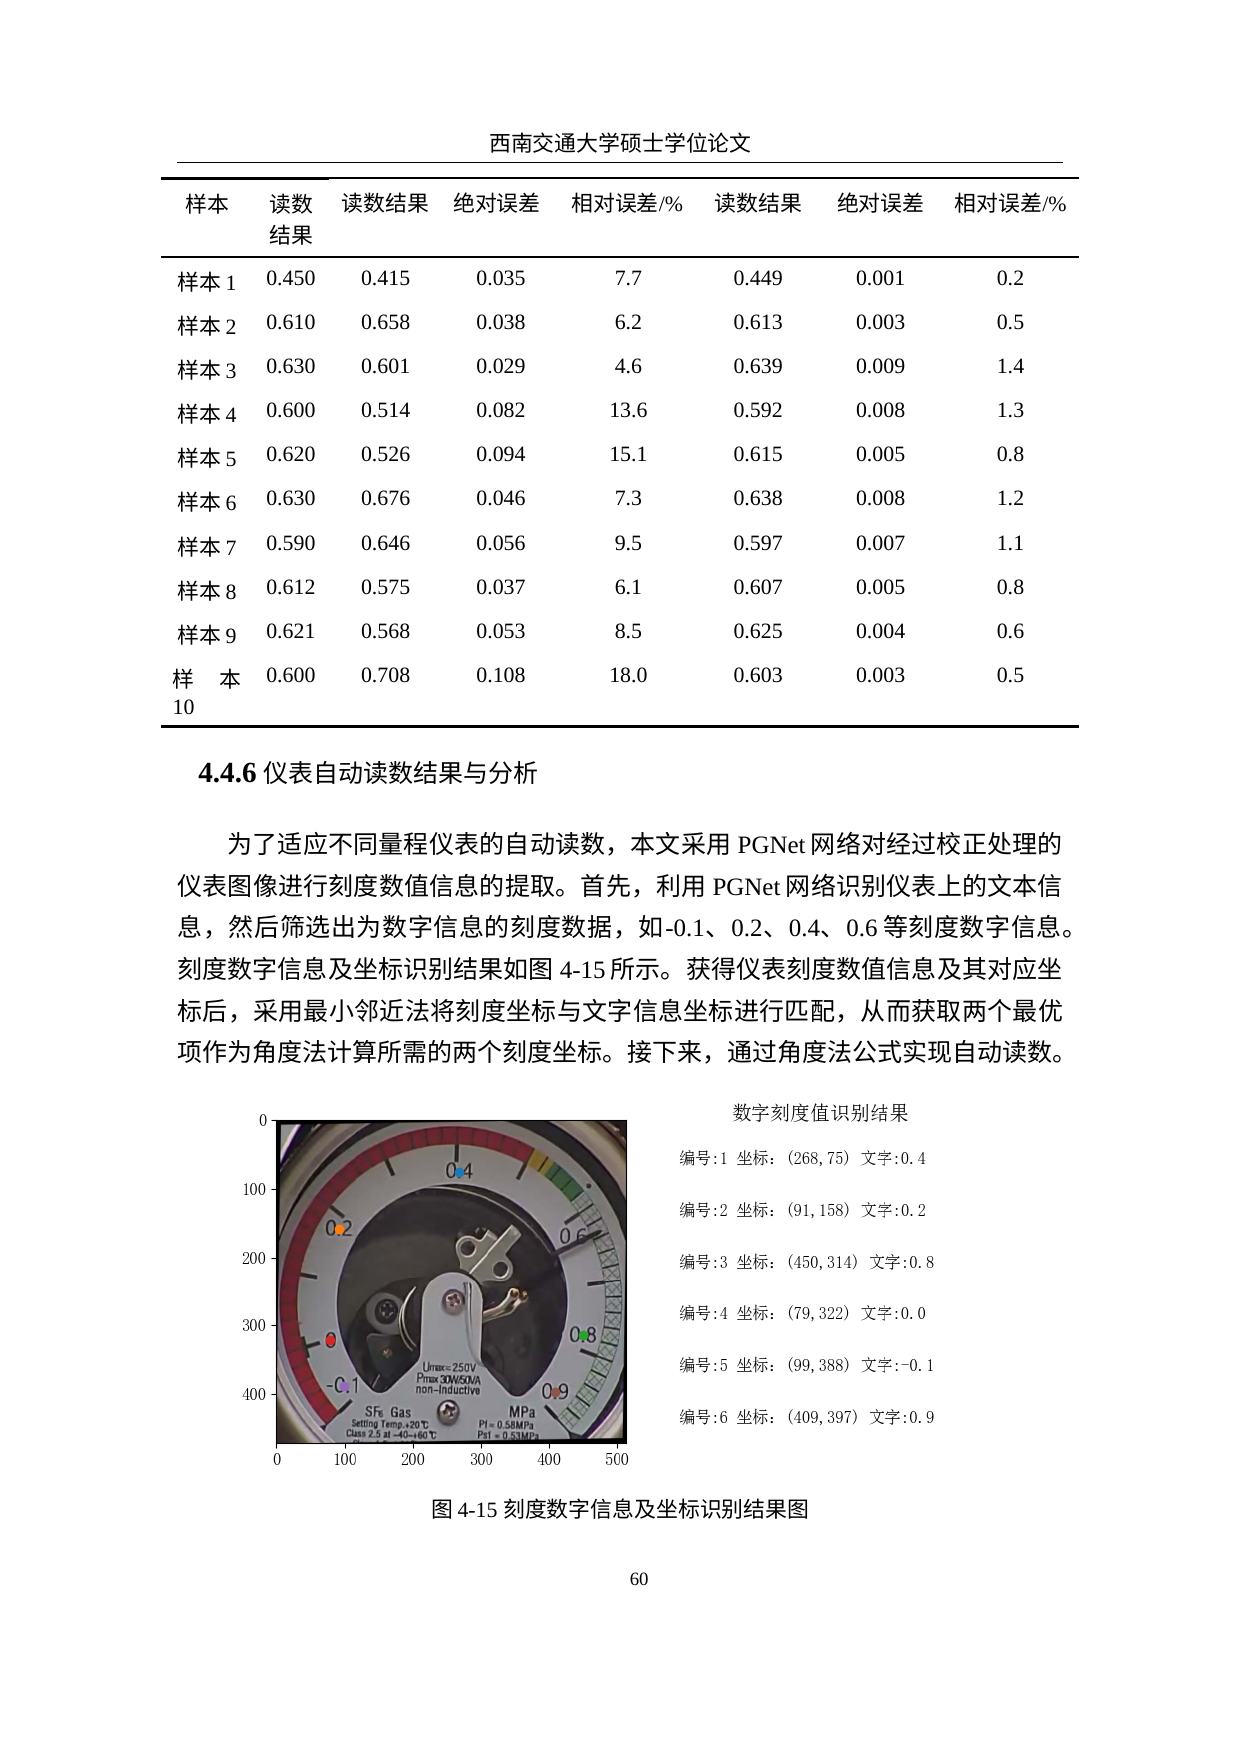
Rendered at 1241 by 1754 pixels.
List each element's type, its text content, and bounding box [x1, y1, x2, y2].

table_cell 样本9 [161, 612, 252, 656]
table_cell 9.5 [560, 523, 697, 567]
table_cell 0.514 [329, 391, 442, 435]
table_cell 样本3 [161, 347, 252, 391]
table_cell 0.5 [942, 303, 1079, 347]
table_cell 0.008 [819, 479, 942, 523]
table_cell 1.3 [942, 391, 1079, 435]
table_cell 0.029 [442, 347, 560, 391]
table_cell 0.035 [442, 258, 560, 302]
table_cell 读数结果 [329, 179, 442, 256]
table_cell 0.590 [253, 523, 329, 567]
table_cell 0.600 [253, 656, 329, 725]
table_cell 0.8 [942, 568, 1079, 612]
table_cell 相对误差/% [560, 179, 697, 256]
table_cell 0.009 [819, 347, 942, 391]
table_cell 0.630 [253, 347, 329, 391]
table_cell 0.621 [253, 612, 329, 656]
table_cell 0.615 [697, 435, 819, 479]
table_cell 0.2 [942, 258, 1079, 302]
table_cell 0.415 [329, 258, 442, 302]
table_cell 0.638 [697, 479, 819, 523]
table_cell 0.003 [819, 656, 942, 725]
table_cell 绝对误差 [819, 179, 942, 256]
table_cell 0.625 [697, 612, 819, 656]
table_cell 0.607 [697, 568, 819, 612]
subtitle 仪表自动读数结果与分析 [177, 753, 1063, 789]
table_cell 4.6 [560, 347, 697, 391]
table_cell 样本10 [161, 656, 252, 725]
table_cell 0.676 [329, 479, 442, 523]
table_cell 0.8 [942, 435, 1079, 479]
table_cell 13.6 [560, 391, 697, 435]
table_cell 样本4 [161, 391, 252, 435]
table_header 样本 [161, 180, 252, 256]
table_cell 0.639 [697, 347, 819, 391]
table_cell 样本5 [161, 435, 252, 479]
table_cell 6.2 [560, 303, 697, 347]
table_cell 0.046 [442, 479, 560, 523]
table_cell 7.7 [560, 258, 697, 302]
table_cell 0.056 [442, 523, 560, 567]
table_cell 0.5 [942, 656, 1079, 725]
table_cell 0.053 [442, 612, 560, 656]
table_cell 0.610 [253, 303, 329, 347]
table_cell 1.1 [942, 523, 1079, 567]
table_cell 0.646 [329, 523, 442, 567]
table_cell 0.568 [329, 612, 442, 656]
table_cell 0.004 [819, 612, 942, 656]
table_cell 0.592 [697, 391, 819, 435]
table_cell 绝对误差 [442, 179, 560, 256]
table_cell 0.601 [329, 347, 442, 391]
table_cell 0.597 [697, 523, 819, 567]
table_cell 0.658 [329, 303, 442, 347]
table_cell 0.007 [819, 523, 942, 567]
table_cell 0.612 [253, 568, 329, 612]
table_cell 0.600 [253, 391, 329, 435]
table_header 人工读数结果 [253, 180, 329, 256]
table_cell 读数结果 [697, 179, 819, 256]
table_cell 样本1 [161, 258, 252, 302]
table_cell 0.620 [253, 435, 329, 479]
table_cell 0.603 [697, 656, 819, 725]
table_cell 6.1 [560, 568, 697, 612]
picture [223, 1082, 1017, 1480]
table_cell 0.526 [329, 435, 442, 479]
table_cell 0.630 [253, 479, 329, 523]
table_cell 0.005 [819, 435, 942, 479]
table_cell 0.038 [442, 303, 560, 347]
table_cell 7.3 [560, 479, 697, 523]
table_cell 0.094 [442, 435, 560, 479]
text 为了适应不同量程仪表的自动读数，本文采用PGNet网络对经过校正处理的仪表图像进行刻度数值信息的提取。首先，利用PGNet网络识别仪表上的文本信息，然后筛选出为数字信息的刻度数据，如-0.1、0.2、0.4、0.6等刻度数字信息。刻度数字信息及坐标识别结果如图4-15所示。获得仪表刻度数值信息及其对应坐标后，采用最小邻近法将刻度坐标与文字信息坐标进行匹配，从而获取两个最优项作为角度法计算所需的两个刻度坐标。接下来，通过角度法公式实现自动读数。 [177, 820, 1063, 1070]
table_cell 0.003 [819, 303, 942, 347]
table_cell 0.708 [329, 656, 442, 725]
table_cell 0.037 [442, 568, 560, 612]
table_cell 8.5 [560, 612, 697, 656]
table_cell 0.082 [442, 391, 560, 435]
table_cell 1.4 [942, 347, 1079, 391]
table_cell 18.0 [560, 656, 697, 725]
table_cell 样本2 [161, 303, 252, 347]
table_cell 样本8 [161, 568, 252, 612]
table_cell 0.6 [942, 612, 1079, 656]
table_cell 0.449 [697, 258, 819, 302]
table_cell 0.450 [253, 258, 329, 302]
table_cell 样本6 [161, 479, 252, 523]
table_cell 0.575 [329, 568, 442, 612]
table_cell 15.1 [560, 435, 697, 479]
table_cell 0.108 [442, 656, 560, 725]
table_cell 样本7 [161, 523, 252, 567]
table_cell 相对误差/% [942, 179, 1079, 256]
text 图4-15 刻度数字信息及坐标识别结果图 [177, 1492, 1063, 1523]
table_cell 0.005 [819, 568, 942, 612]
table_cell 1.2 [942, 479, 1079, 523]
table_cell 0.001 [819, 258, 942, 302]
table_cell 0.613 [697, 303, 819, 347]
table_cell 0.008 [819, 391, 942, 435]
